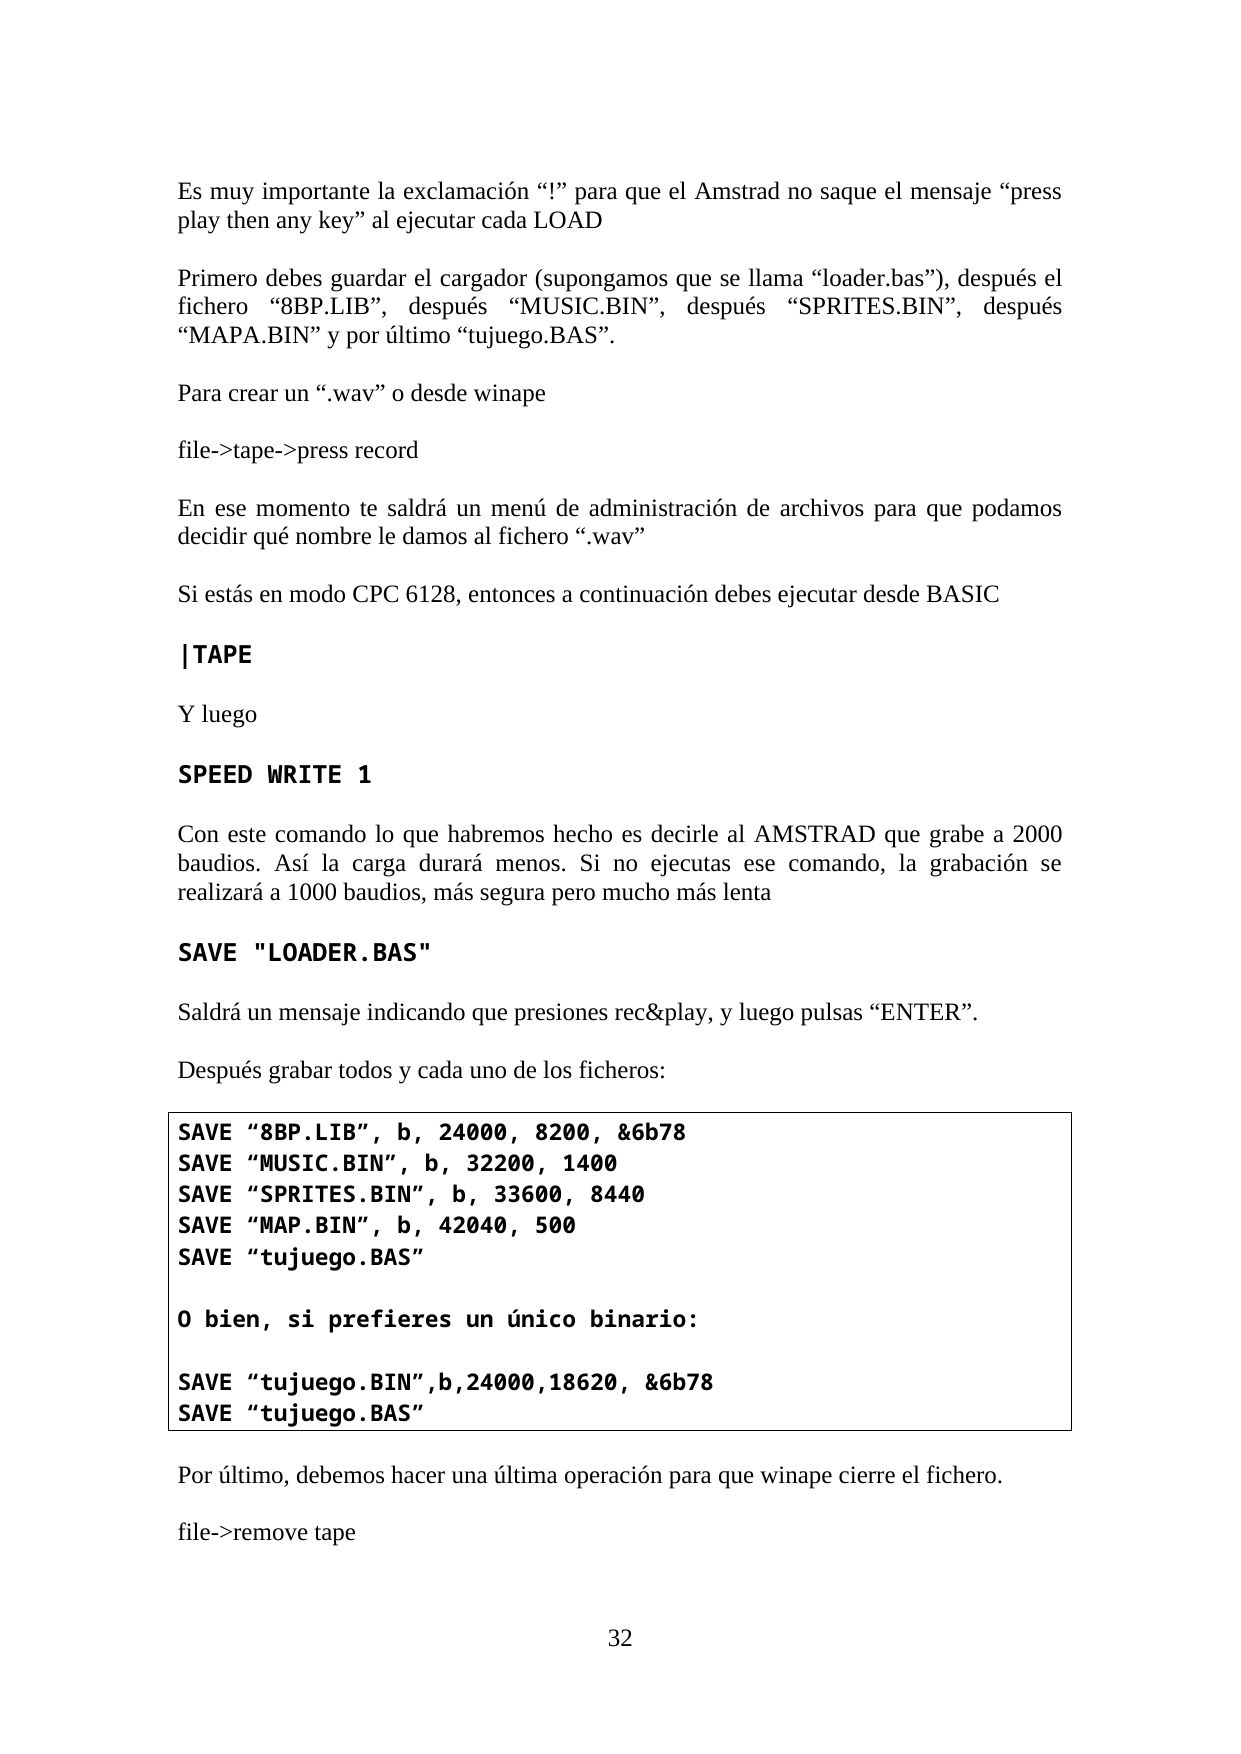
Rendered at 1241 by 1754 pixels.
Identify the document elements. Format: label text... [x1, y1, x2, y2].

text SAVE “MUSIC.BIN”, b, 32200, 1400 [177, 1147, 1063, 1178]
text file->remove tape [177, 1517, 1063, 1546]
text SAVE “tujuego.BAS” [169, 1393, 1071, 1430]
text SAVE "LOADER.BAS" [177, 934, 1063, 968]
text |TAPE [177, 636, 1063, 670]
text Para crear un “.wav” o desde winape [177, 378, 1063, 406]
text SAVE “tujuego.BIN”,b,24000,18620, &6b78 [177, 1365, 1063, 1393]
text Y luego [177, 699, 1063, 728]
text En ese momento te saldrá un menú de administración de archivos para que podamos decidir qué nombre le damos al fichero “.wav” [177, 493, 1063, 550]
text SAVE “tujuego.BAS” [177, 1240, 1063, 1272]
text O bien, si prefieres un único binario: [177, 1303, 1063, 1334]
text SAVE “SPRITES.BIN”, b, 33600, 8440 [177, 1178, 1063, 1209]
text Primero debes guardar el cargador (supongamos que se llama “loader.bas”), después el fichero “8BP.LIB”, después “MUSIC.BIN”, después “SPRITES.BIN”, después “MAPA.BIN” y por último “tujuego.BAS”. [177, 263, 1063, 349]
text Por último, debemos hacer una última operación para que winape cierre el fichero. [177, 1460, 1063, 1488]
text SAVE “8BP.LIB”, b, 24000, 8200, &6b78 [169, 1113, 1071, 1147]
text Es muy importante la exclamación “!” para que el Amstrad no saque el mensaje “press play then any key” al ejecutar cada LOAD [177, 176, 1063, 234]
text SAVE “MAP.BIN”, b, 42040, 500 [177, 1209, 1063, 1240]
text SPEED WRITE 1 [177, 757, 1063, 791]
text Si estás en modo CPC 6128, entonces a continuación debes ejecutar desde BASIC [177, 579, 1063, 608]
text Después grabar todos y cada uno de los ficheros: [177, 1055, 1063, 1083]
text file->tape->press record [177, 435, 1063, 464]
text Saldrá un mensaje indicando que presiones rec&play, y luego pulsas “ENTER”. [177, 997, 1063, 1026]
text Con este comando lo que habremos hecho es decirle al AMSTRAD que grabe a 2000 baudios. Así la carga durará menos. Si no ejecutas ese comando, la grabación se realizará a 1000 baudios, más segura pero mucho más lenta [177, 819, 1063, 906]
